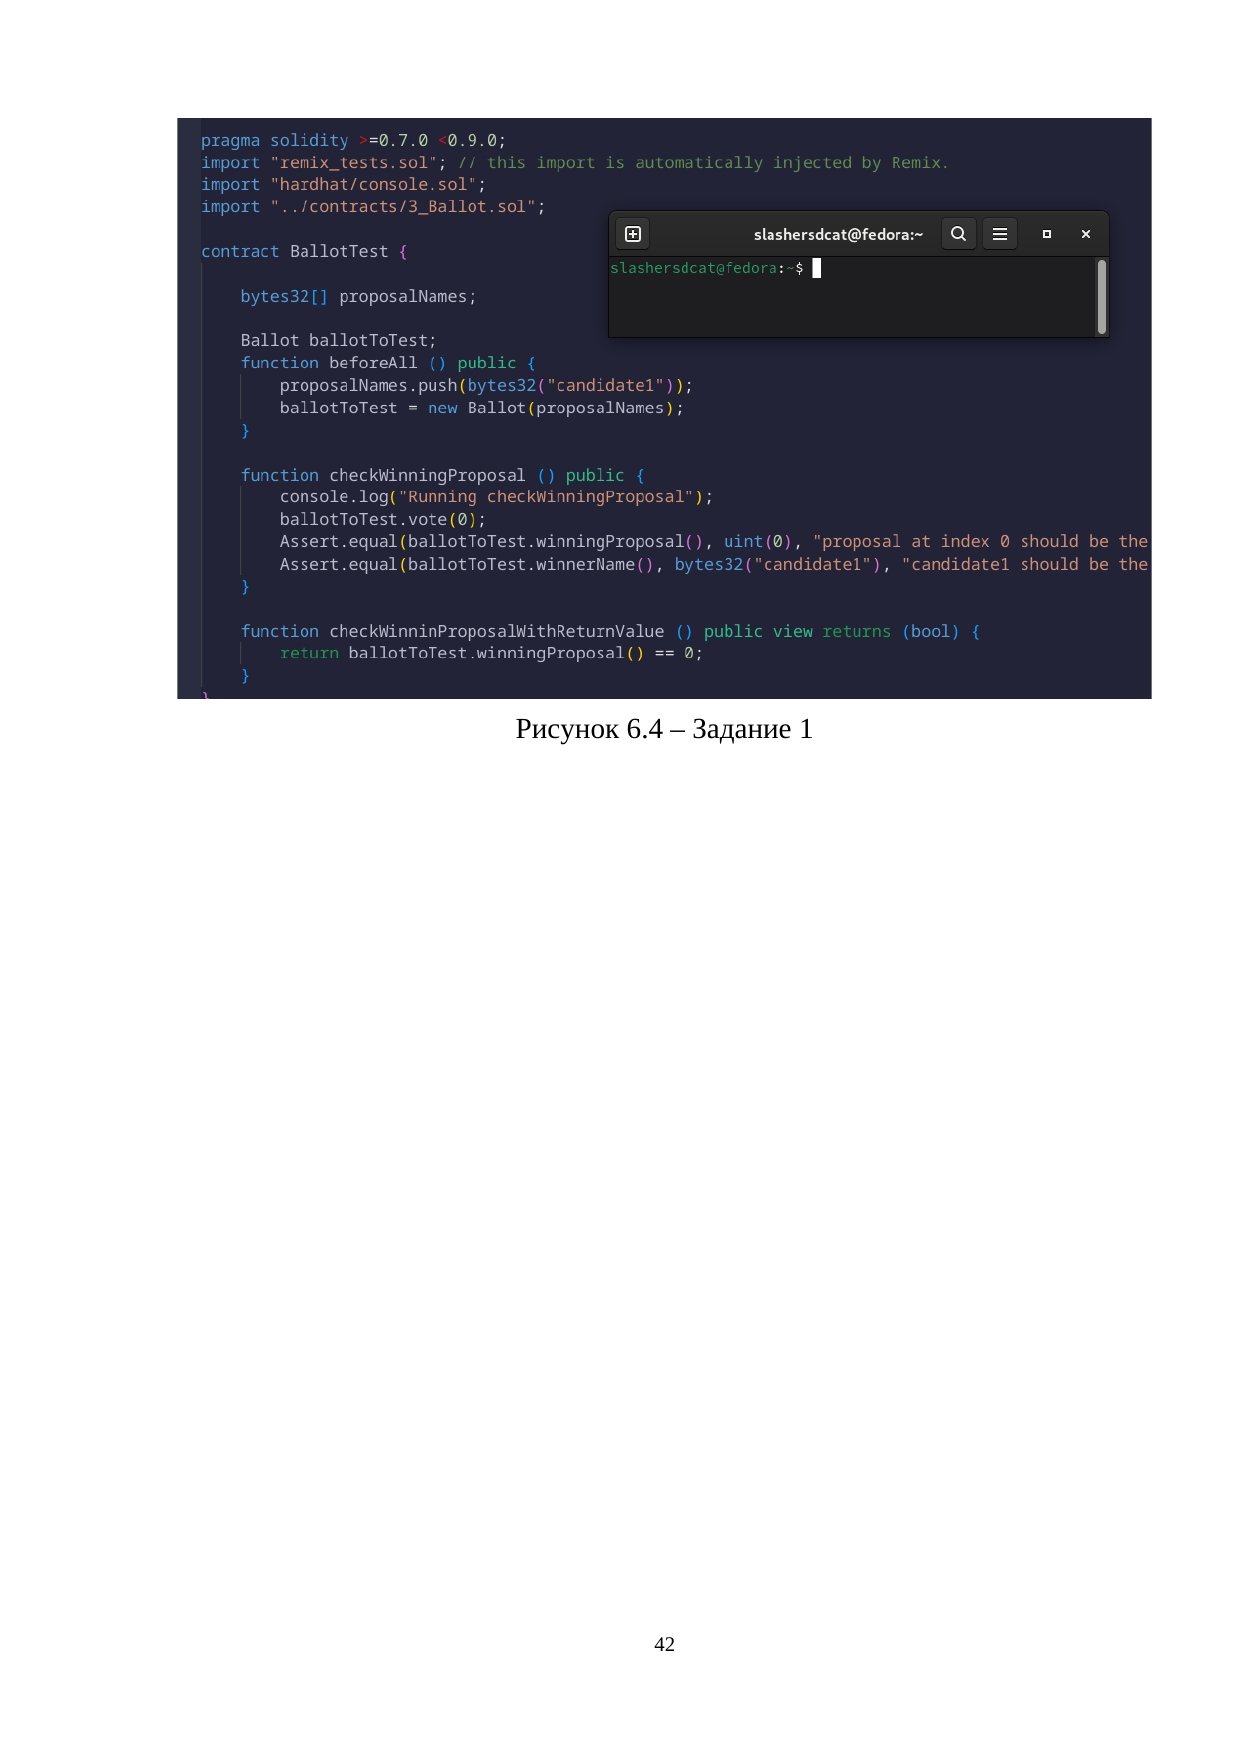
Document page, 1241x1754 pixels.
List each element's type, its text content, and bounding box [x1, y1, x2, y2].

text Рисунок 6.4 – Задание 1 [177, 711, 1152, 744]
picture [177, 118, 1152, 699]
